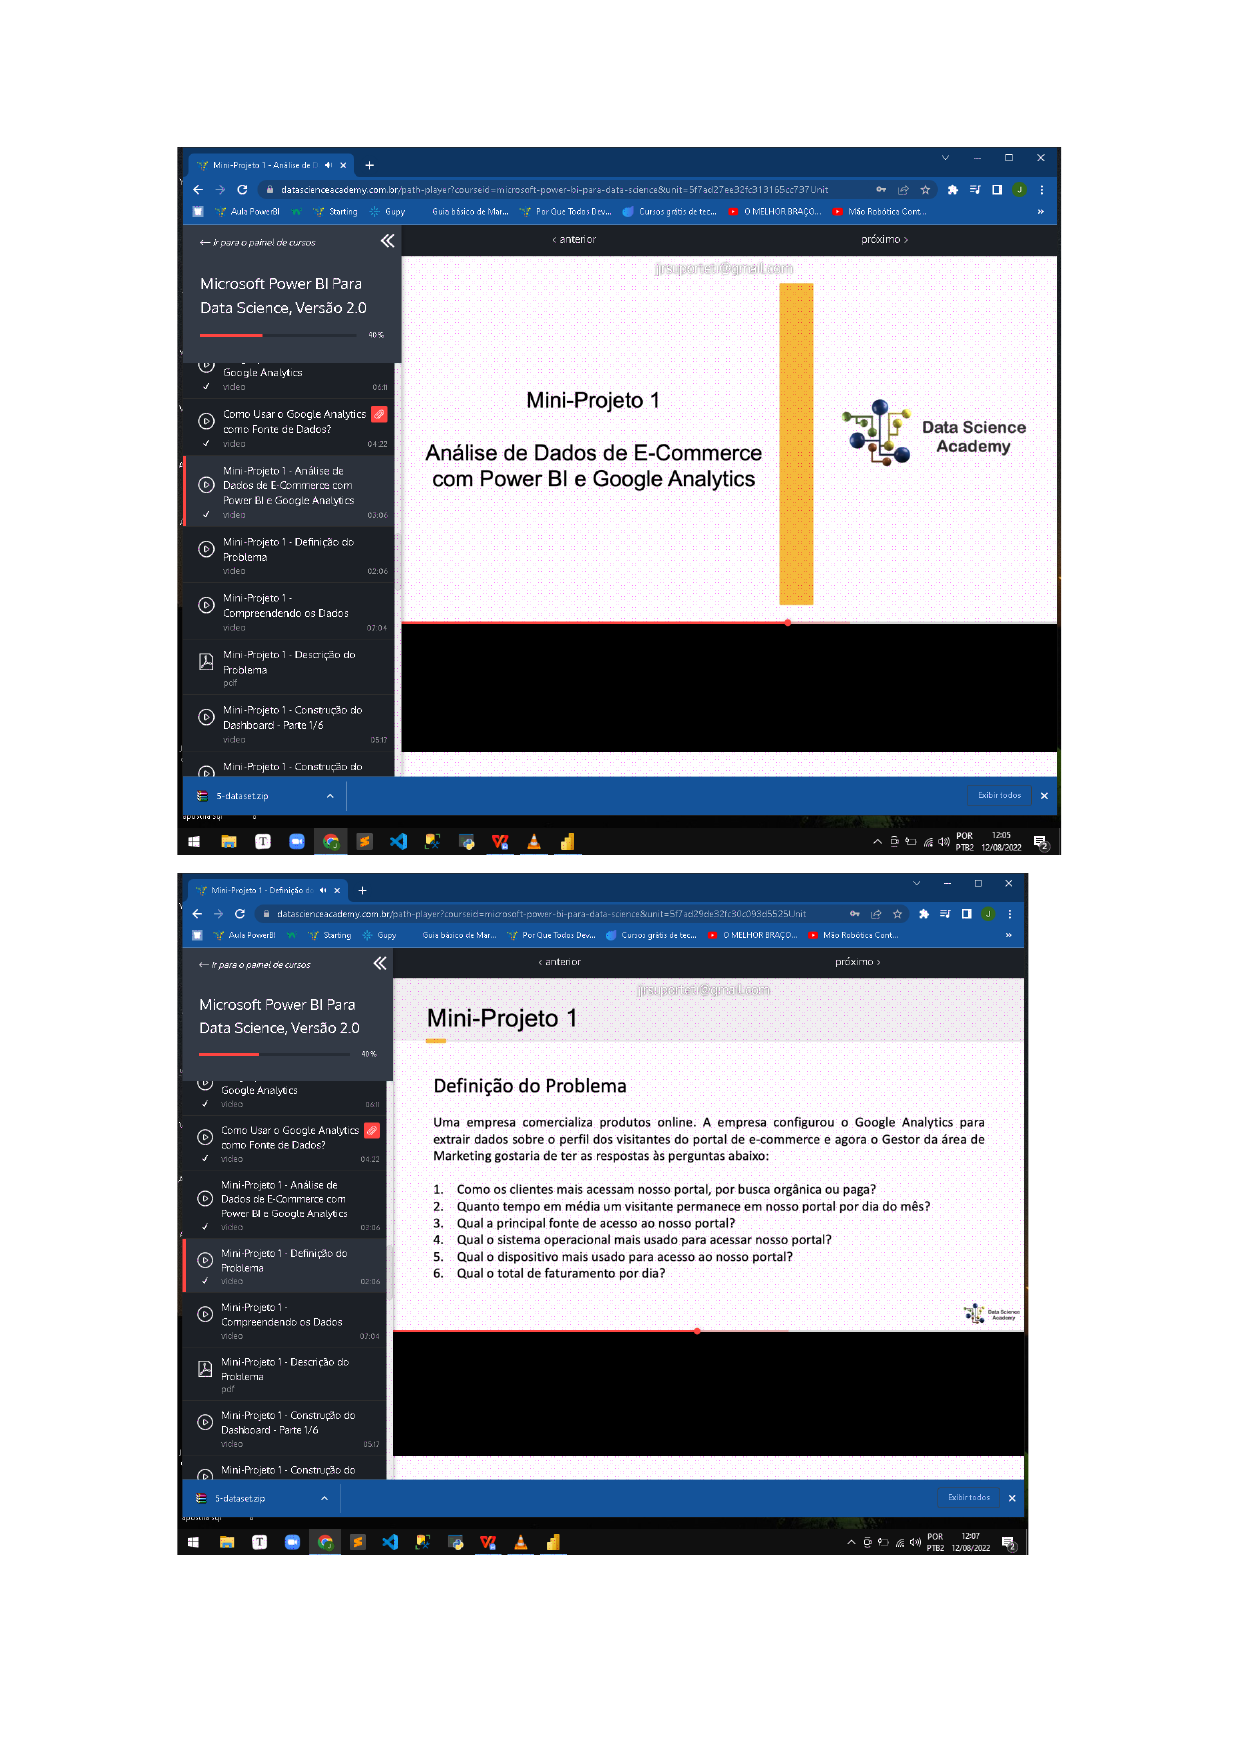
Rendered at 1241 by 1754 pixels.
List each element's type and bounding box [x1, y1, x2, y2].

picture [177, 873, 1029, 1555]
picture [177, 147, 1062, 855]
